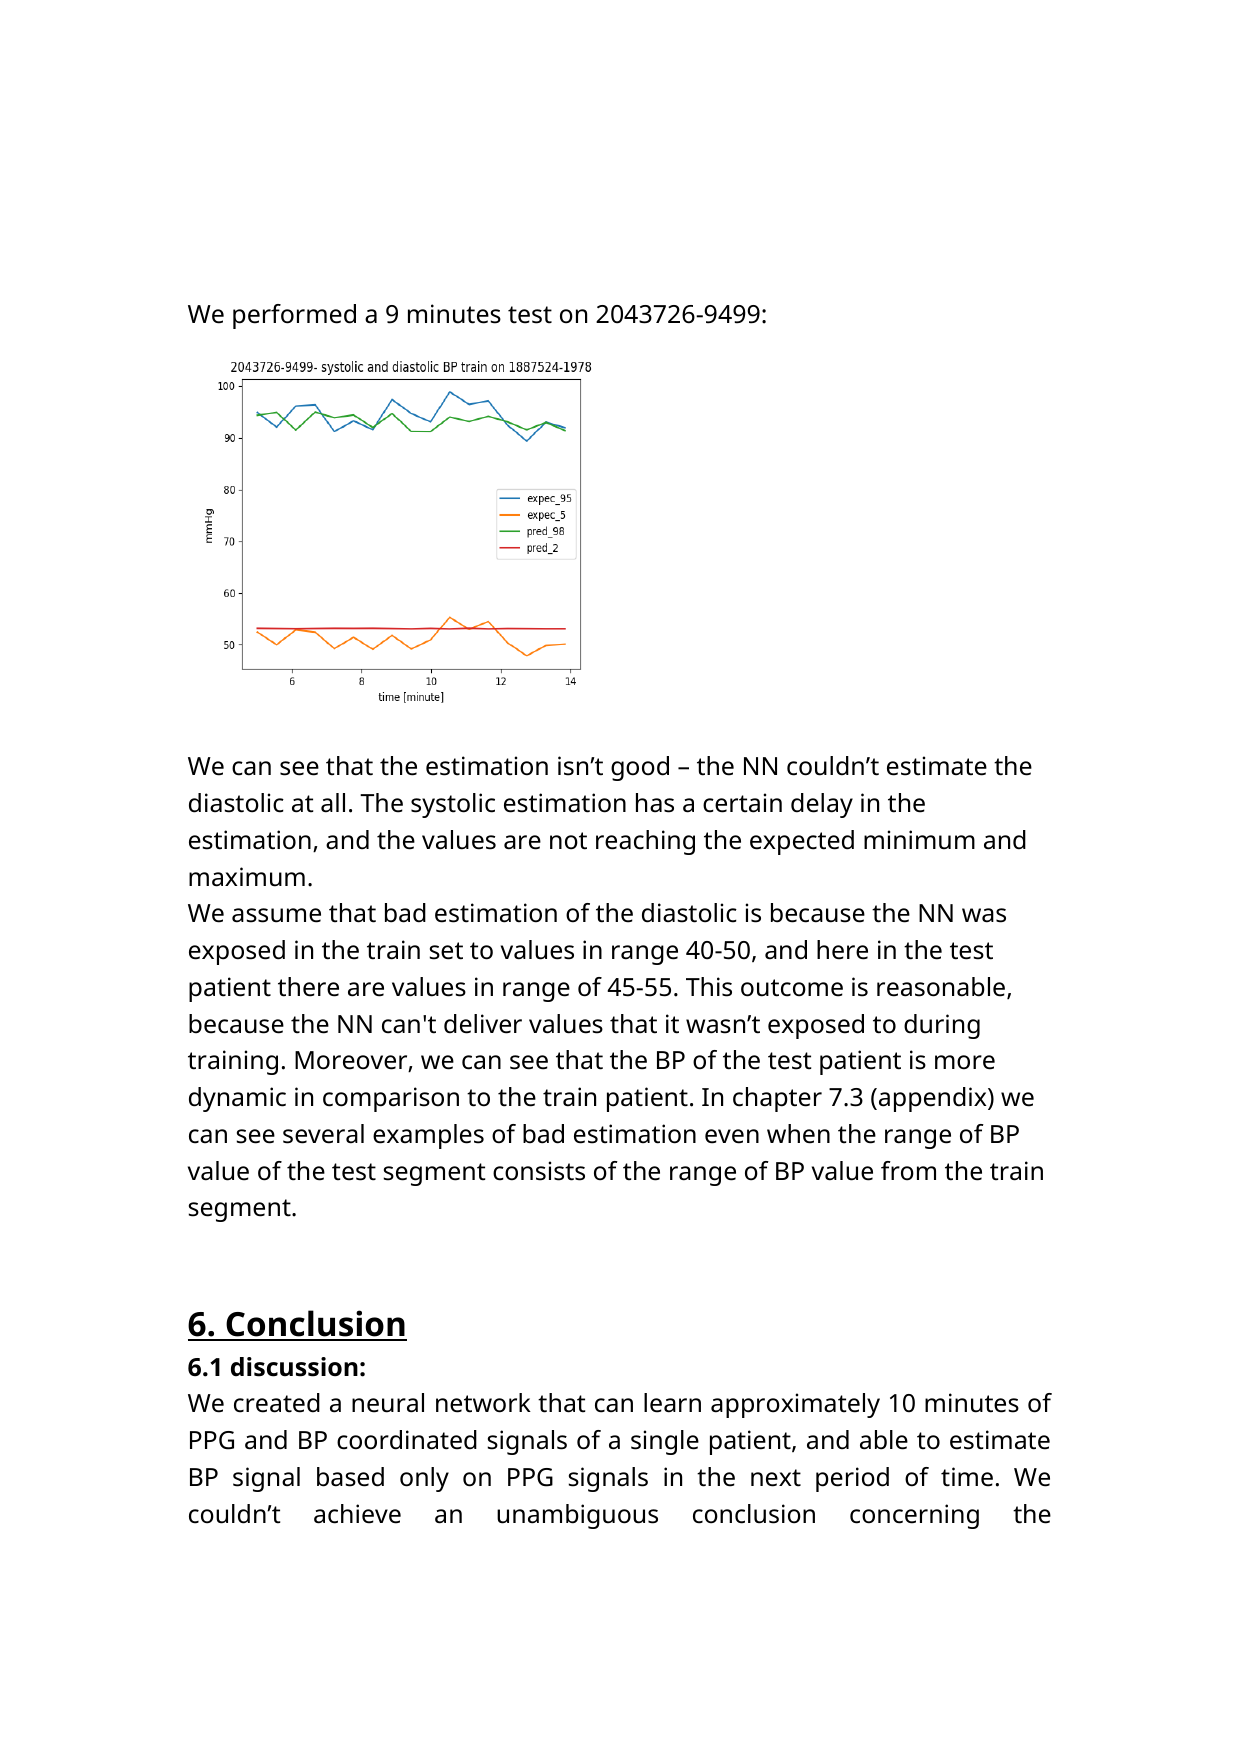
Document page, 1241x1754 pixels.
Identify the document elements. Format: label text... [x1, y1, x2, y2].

picture [187, 333, 624, 710]
list We assume that bad estimation of the diastolic is because the NN was exposed in the train set to values in range 40-50, and here in the test patient there are values in range of 45-55. This outcome is reasonable, because the NN can't deliver values that it wasn’t exposed to during training. Moreover, we can see that the BP of the test patient is more dynamic in comparison to the train patient. In chapter 7.3 (appendix) we can see several examples of bad estimation even when the range of BP value of the test segment consists of the range of BP value from the train segment. [187, 896, 1053, 1224]
list We can see that the estimation isn’t good – the NN couldn’t estimate the diastolic at all. The systolic estimation has a certain delay in the estimation, and the values are not reaching the expected minimum and maximum. [187, 749, 1053, 893]
list We performed a 9 minutes test on 2043726-9499: [187, 297, 1053, 331]
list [187, 1386, 1053, 1531]
list 6. Conclusion [187, 1300, 1053, 1346]
list 6.1 discussion: [187, 1349, 1053, 1383]
